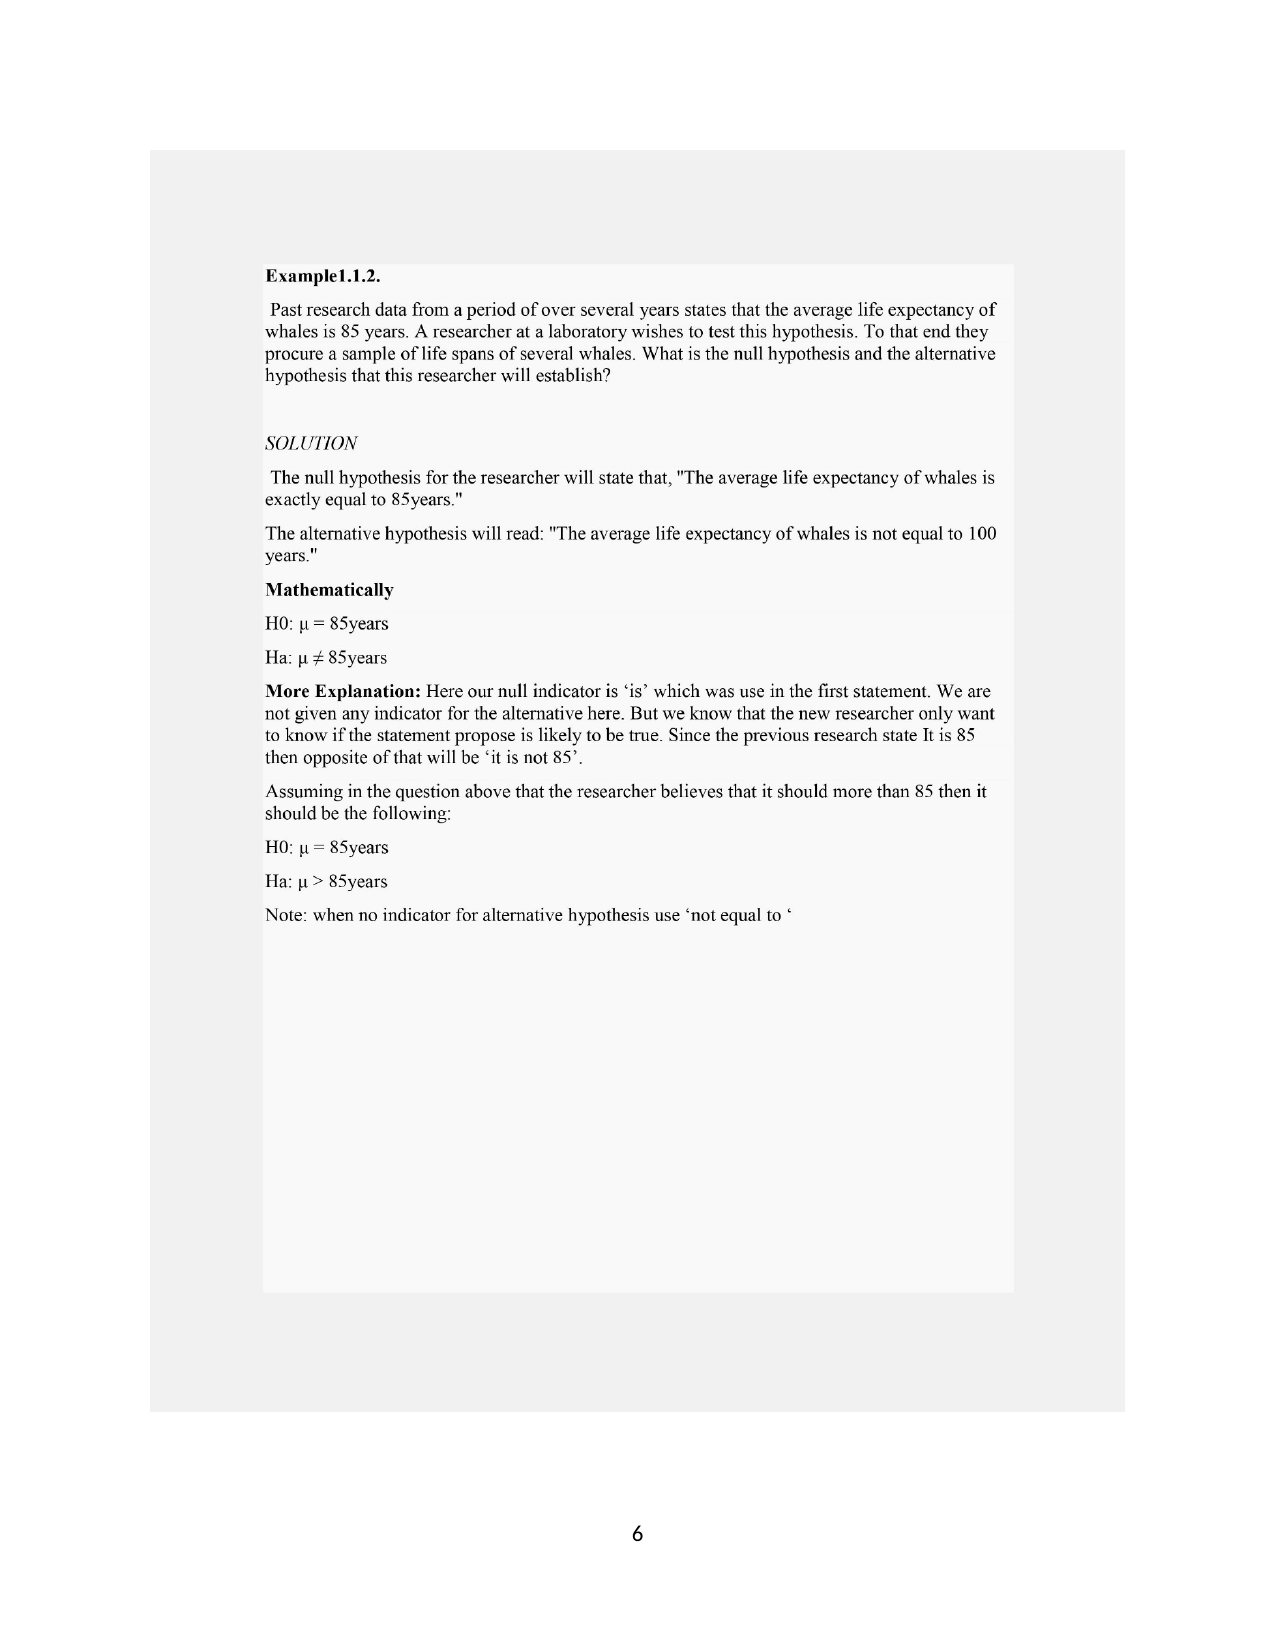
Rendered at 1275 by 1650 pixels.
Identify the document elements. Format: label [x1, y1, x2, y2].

picture [150, 150, 1125, 1412]
